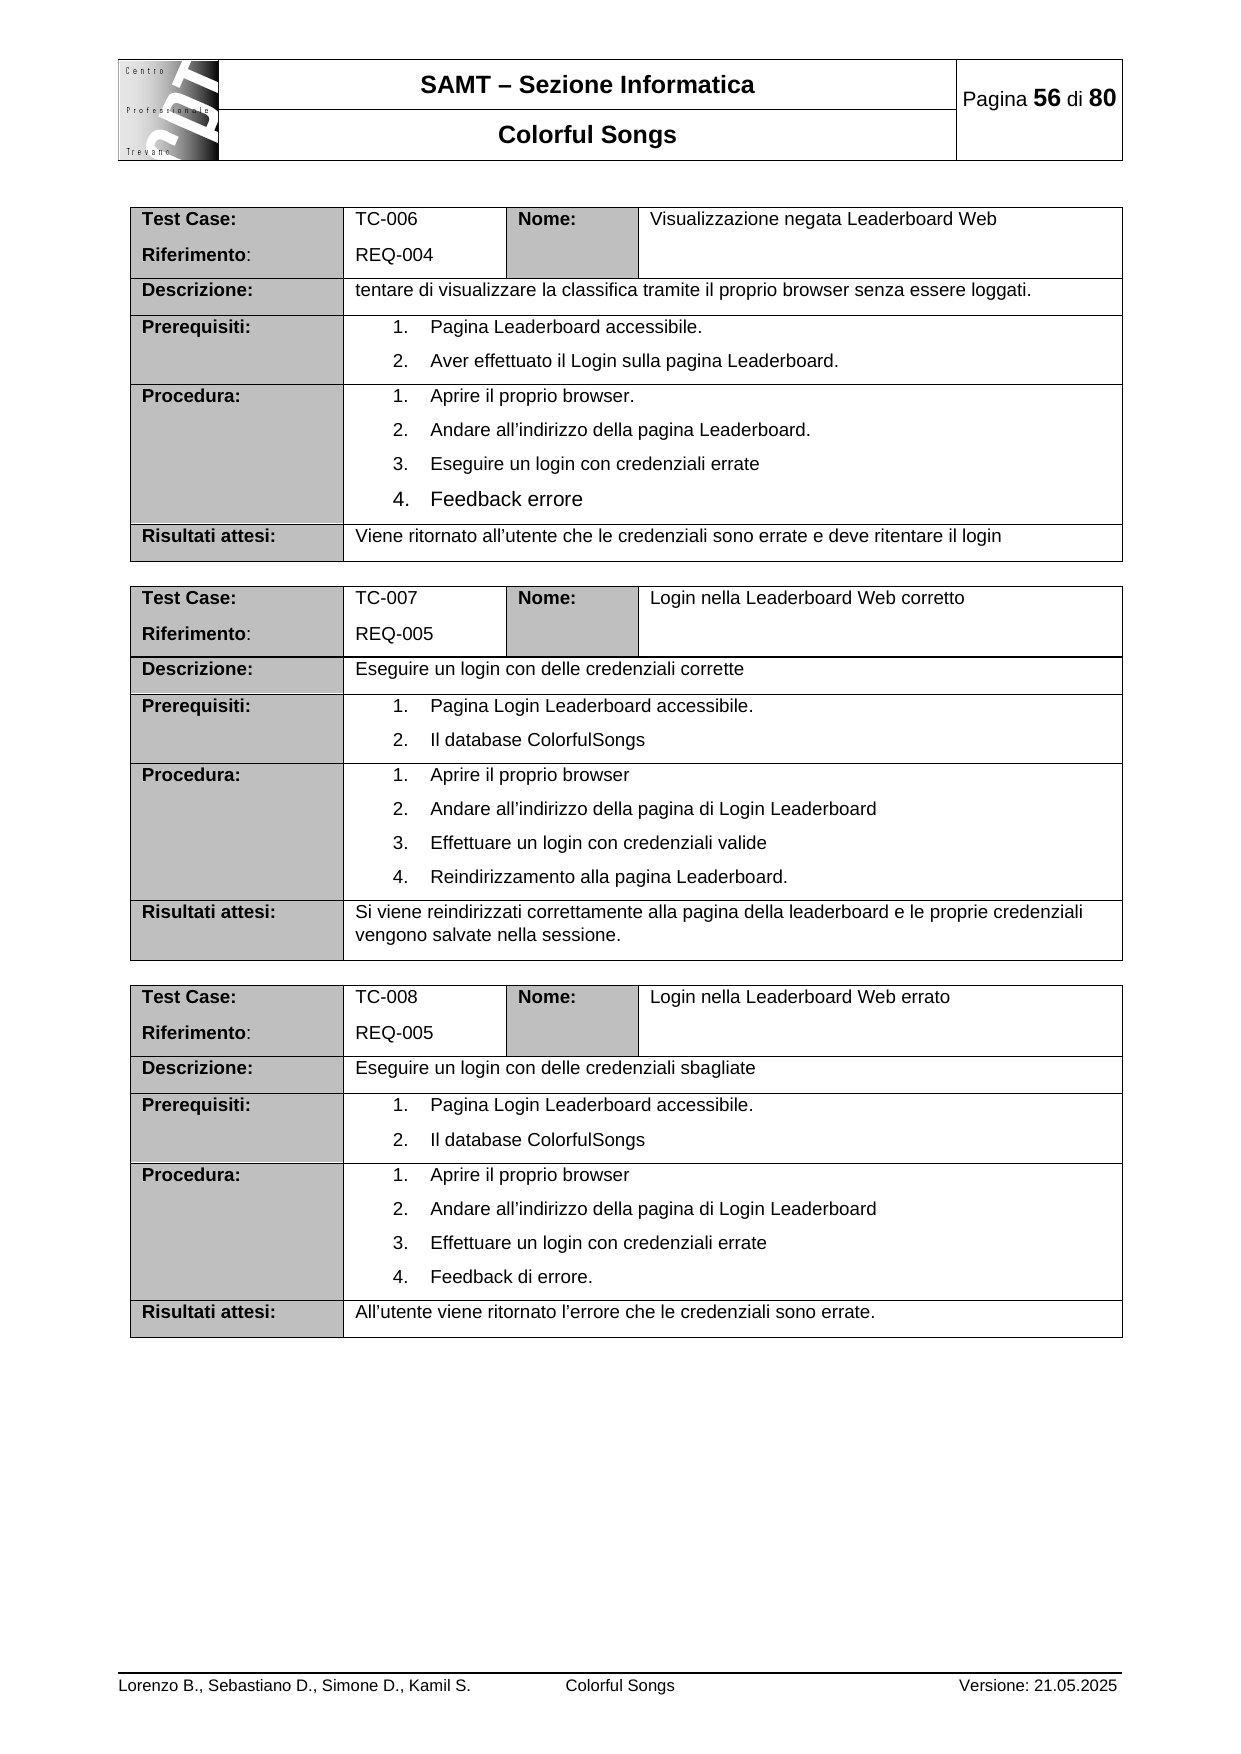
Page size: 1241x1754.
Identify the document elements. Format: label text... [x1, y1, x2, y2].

table_cell Prerequisiti: [131, 695, 343, 763]
table_header TC-008 REQ-005 [344, 986, 506, 1056]
table_cell Descrizione: [131, 1057, 343, 1093]
table_header TC-007 REQ-005 [344, 587, 506, 656]
table_header TC-006 REQ-004 [344, 208, 506, 278]
table_header Visualizzazione negata Leaderboard Web [639, 208, 1122, 278]
table_header Test Case: Riferimento: [131, 208, 343, 278]
table_cell Risultati attesi: [131, 525, 343, 561]
table_cell tentare di visualizzare la classifica tramite il proprio browser senza essere loggati. [344, 279, 1122, 315]
table_header Nome: [507, 587, 638, 656]
table_header Test Case: Riferimento: [131, 587, 343, 656]
table_cell Prerequisiti: [131, 316, 343, 384]
table_cell Aprire il proprio browser. Andare all’indirizzo della pagina Leaderboard. Eseguire un login con credenziali errate Feedback errore [344, 385, 1122, 523]
table_cell Si viene reindirizzati correttamente alla pagina della leaderboard e le proprie credenziali vengono salvate nella sessione. [344, 901, 1122, 960]
table_header Login nella Leaderboard Web corretto [639, 587, 1122, 656]
table_cell Descrizione: [131, 658, 343, 693]
table_cell Prerequisiti: [131, 1094, 343, 1162]
table_cell Pagina Login Leaderboard accessibile. Il database ColorfulSongs [344, 1094, 1122, 1162]
table_cell Aprire il proprio browser Andare all’indirizzo della pagina di Login Leaderboard Effettuare un login con credenziali valide Reindirizzamento alla pagina Leaderboard. [344, 764, 1122, 900]
table_header Nome: [507, 986, 638, 1056]
table_cell All’utente viene ritornato l’errore che le credenziali sono errate. [344, 1301, 1122, 1337]
table_header Test Case: Riferimento: [131, 986, 343, 1056]
table_cell Procedura: [131, 385, 343, 523]
table_header Nome: [507, 208, 638, 278]
picture [118, 60, 219, 160]
table_cell Eseguire un login con delle credenziali corrette [344, 658, 1122, 693]
table_cell Procedura: [131, 1164, 343, 1300]
table_cell Procedura: [131, 764, 343, 900]
table_cell Risultati attesi: [131, 901, 343, 960]
table_header Login nella Leaderboard Web errato [639, 986, 1122, 1056]
table_cell Risultati attesi: [131, 1301, 343, 1337]
table_cell Pagina Login Leaderboard accessibile. Il database ColorfulSongs [344, 695, 1122, 763]
table_cell Pagina Leaderboard accessibile. Aver effettuato il Login sulla pagina Leaderboard. [344, 316, 1122, 384]
table_cell Descrizione: [131, 279, 343, 315]
table_cell Aprire il proprio browser Andare all’indirizzo della pagina di Login Leaderboard Effettuare un login con credenziali errate Feedback di errore. [344, 1164, 1122, 1300]
table_cell Eseguire un login con delle credenziali sbagliate [344, 1057, 1122, 1093]
table_cell Viene ritornato all’utente che le credenziali sono errate e deve ritentare il login [344, 525, 1122, 561]
